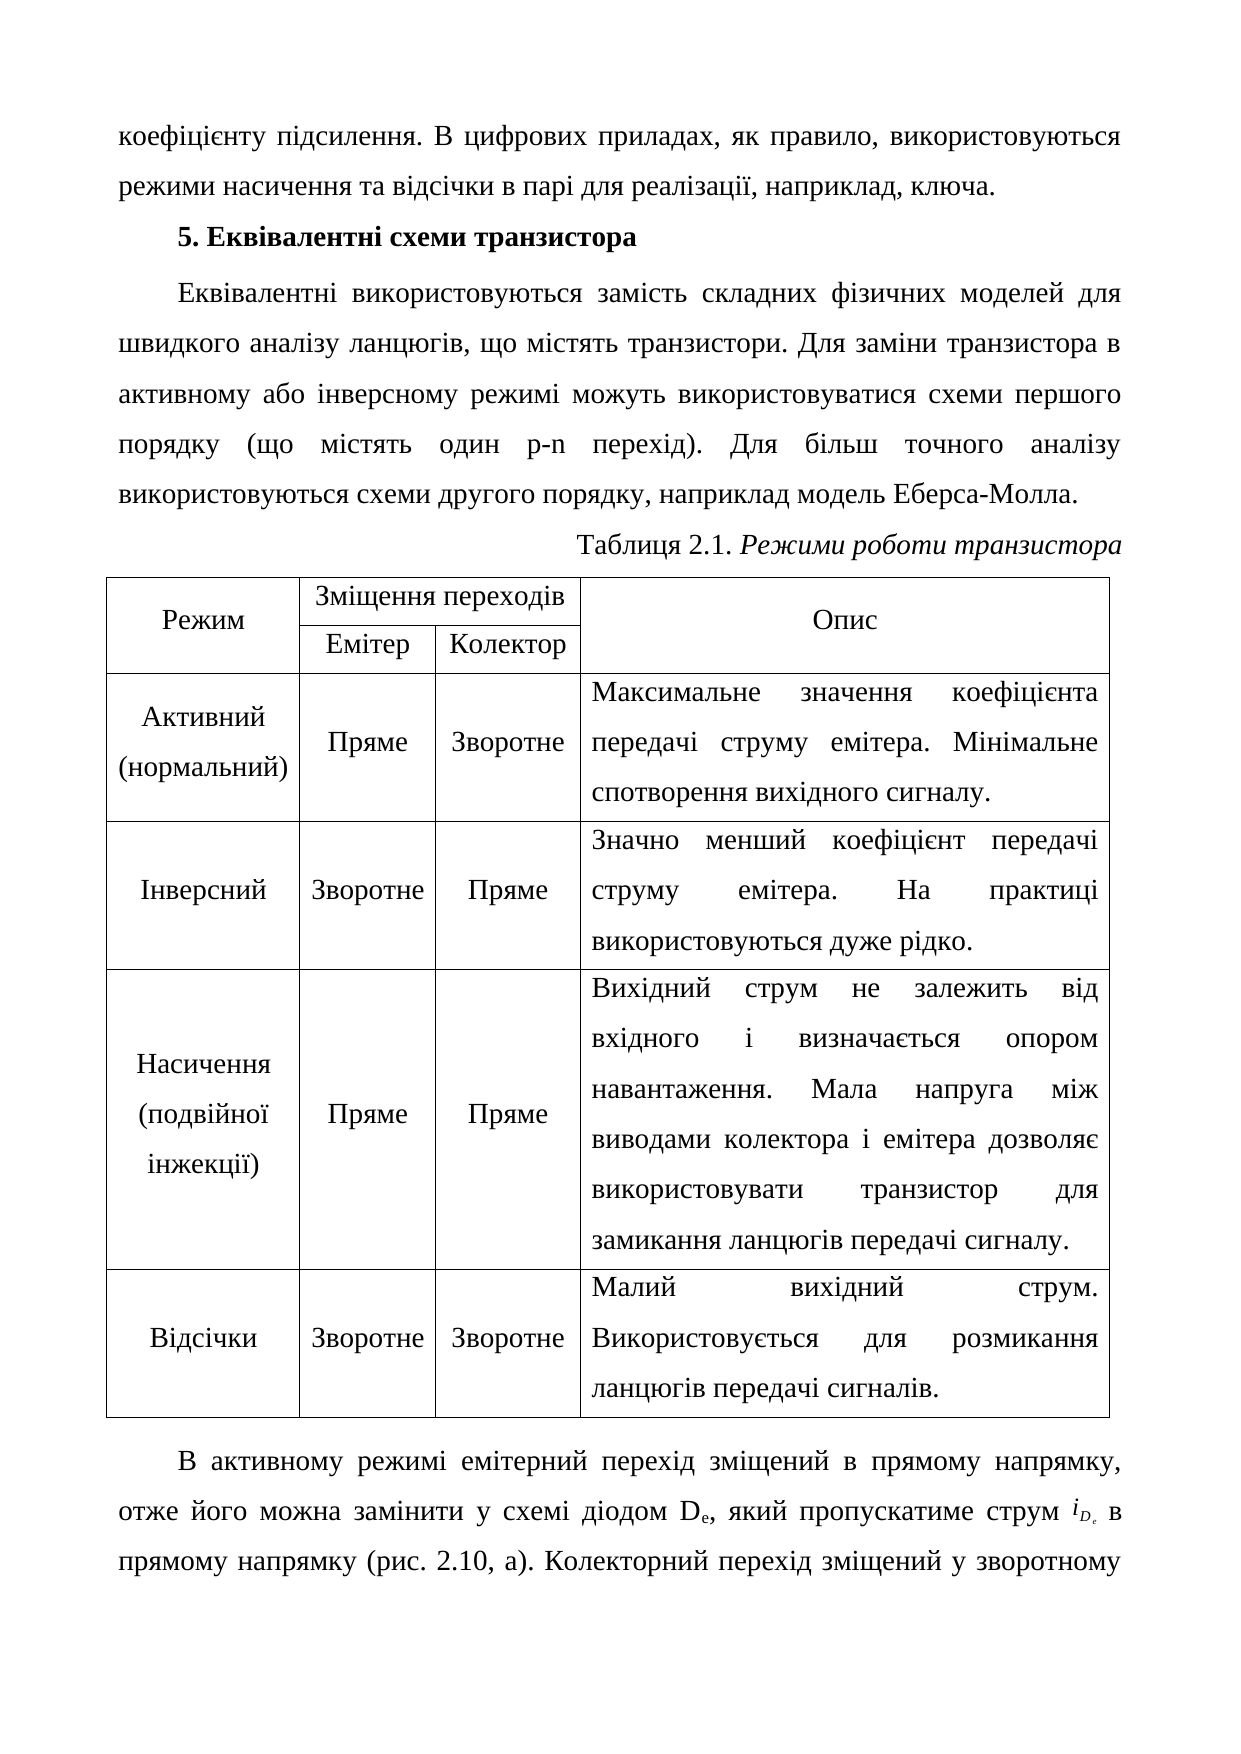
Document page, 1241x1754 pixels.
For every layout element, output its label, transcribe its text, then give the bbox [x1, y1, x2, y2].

table_cell Значно менший коефіцієнт передачі струму емітера. На практиці використовуються дуже рідко. [581, 822, 1109, 969]
table_cell Відсічки [107, 1270, 299, 1417]
table_cell Малий вихідний струм. Використовується для розмикання ланцюгів передачі сигналів. [581, 1270, 1109, 1417]
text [118, 1443, 1122, 1577]
text 5. Еквівалентні схеми транзистора [118, 219, 1122, 252]
table_cell Пряме [300, 674, 435, 821]
table_cell Зворотне [300, 822, 435, 969]
table_cell Зворотне [436, 1270, 580, 1417]
table_cell Насичення (подвійної інжекції) [107, 970, 299, 1268]
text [118, 118, 1122, 202]
table_cell Інверсний [107, 822, 299, 969]
table_cell Пряме [300, 970, 435, 1268]
table_cell Колектор [436, 626, 580, 673]
table_header Зміщення переходів [300, 578, 580, 625]
table_cell Пряме [436, 970, 580, 1268]
text Таблиця 2.1. Режими роботи транзистора [118, 527, 1122, 560]
table_header Режим [107, 578, 299, 673]
text Еквівалентні використовуються замість складних фізичних моделей для швидкого аналізу ланцюгів, що містять транзистори. Для заміни транзистора в активному або інверсному режимі можуть використовуватися схеми першого порядку (що містять один p-n перехід). Для більш точного аналізу використовуються схеми другого порядку, наприклад модель Еберса-Молла. [118, 275, 1122, 510]
table_cell Зворотне [436, 674, 580, 821]
table_cell Пряме [436, 822, 580, 969]
table_header Опис [581, 578, 1109, 673]
table_cell Максимальне значення коефіцієнта передачі струму емітера. Мінімальне спотворення вихідного сигналу. [581, 674, 1109, 821]
table_cell Емітер [300, 626, 435, 673]
table_cell Вихідний струм не залежить від вхідного і визначається опором навантаження. Мала напруга між виводами колектора і емітера дозволяє використовувати транзистор для замикання ланцюгів передачі сигналу. [581, 970, 1109, 1268]
table_cell Активний (нормальний) [107, 674, 299, 821]
table_cell Зворотне [300, 1270, 435, 1417]
